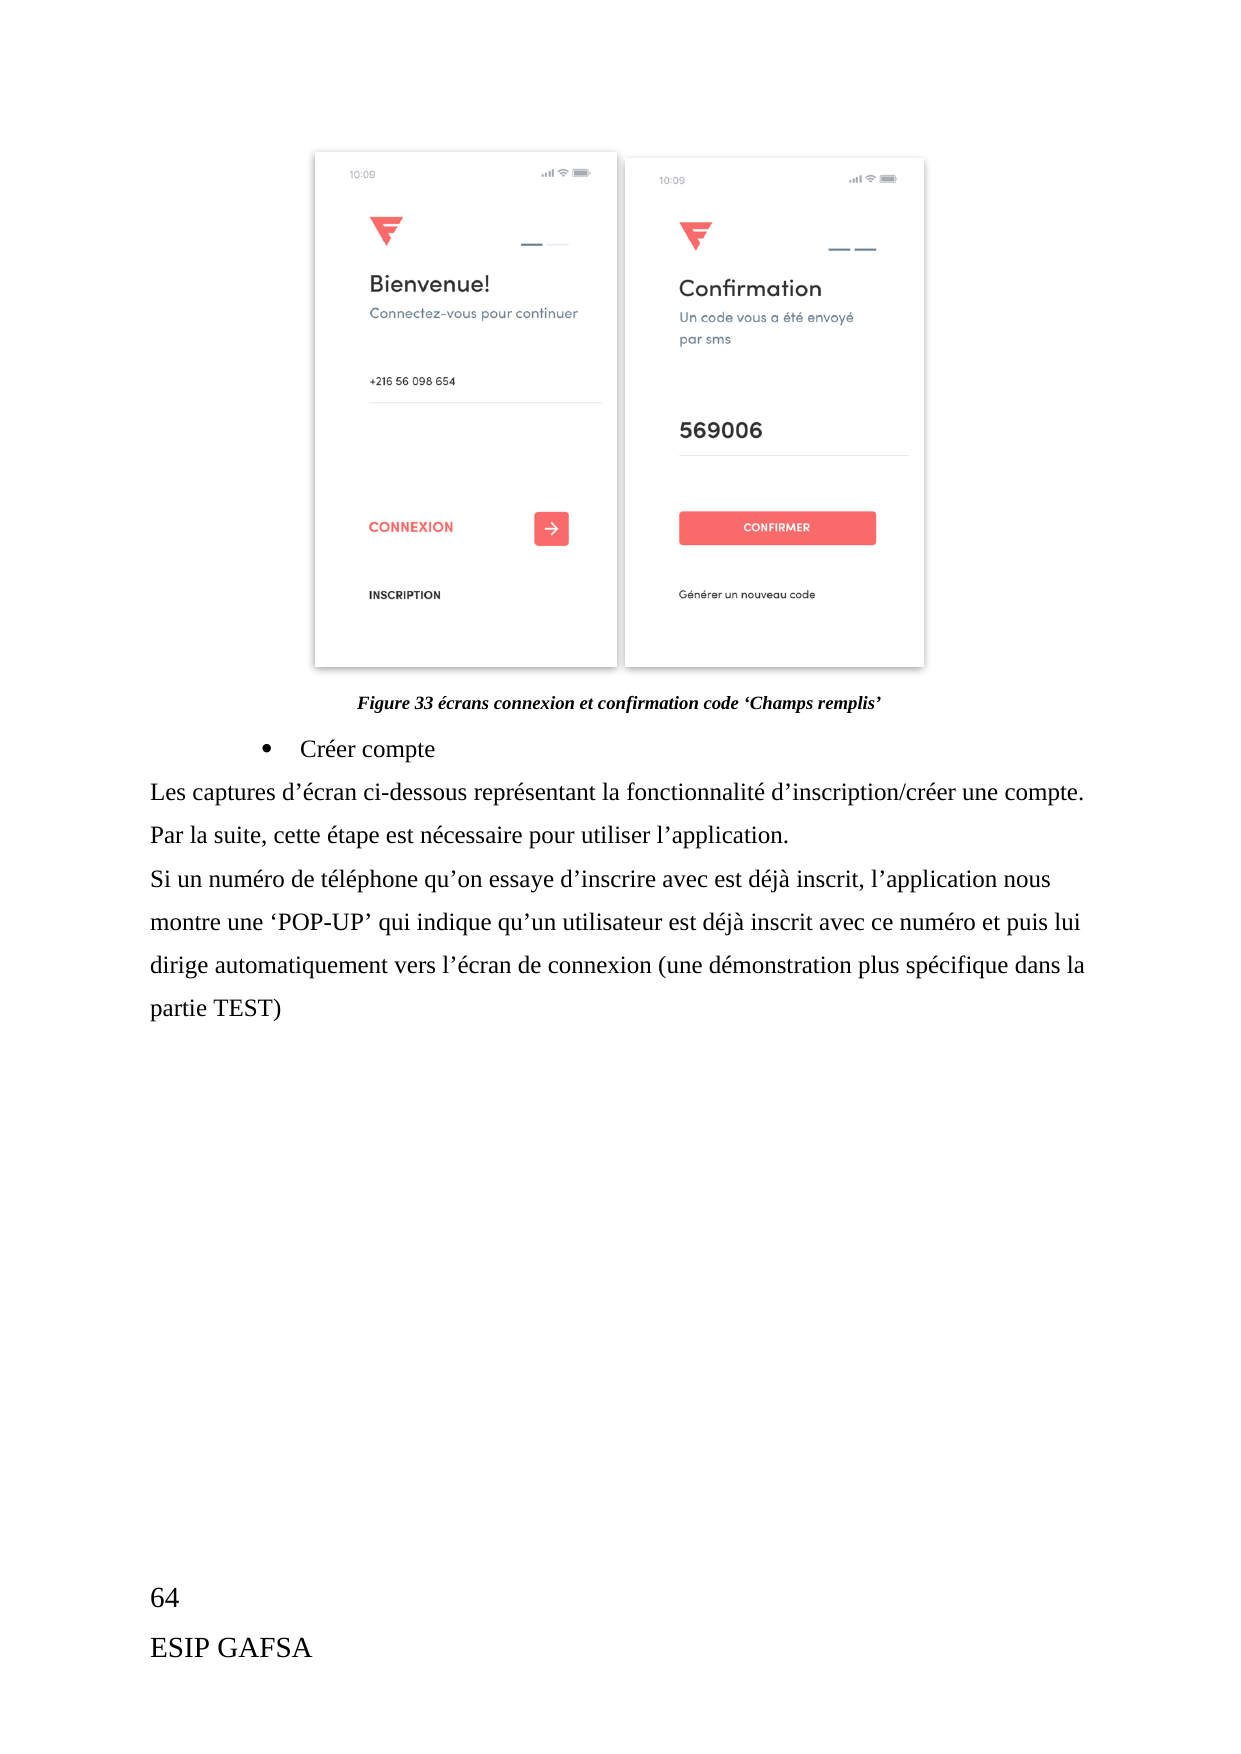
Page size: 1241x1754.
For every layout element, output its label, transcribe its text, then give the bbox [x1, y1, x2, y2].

text Les captures d’écran ci-dessous représentant la fonctionnalité d’inscription/créer une compte. Par la suite, cette étape est nécessaire pour utiliser l’application. [150, 777, 1090, 849]
text Si un numéro de téléphone qu’on essaye d’inscrire avec est déjà inscrit, l’application nous montre une ‘POP-UP’ qui indique qu’un utilisateur est déjà inscrit avec ce numéro et puis lui dirige automatiquement vers l’écran de connexion (une démonstration plus spécifique dans la partie TEST) [150, 864, 1090, 1022]
list Créer compte [262, 734, 1090, 763]
picture [640, 173, 909, 652]
picture [329, 167, 602, 652]
